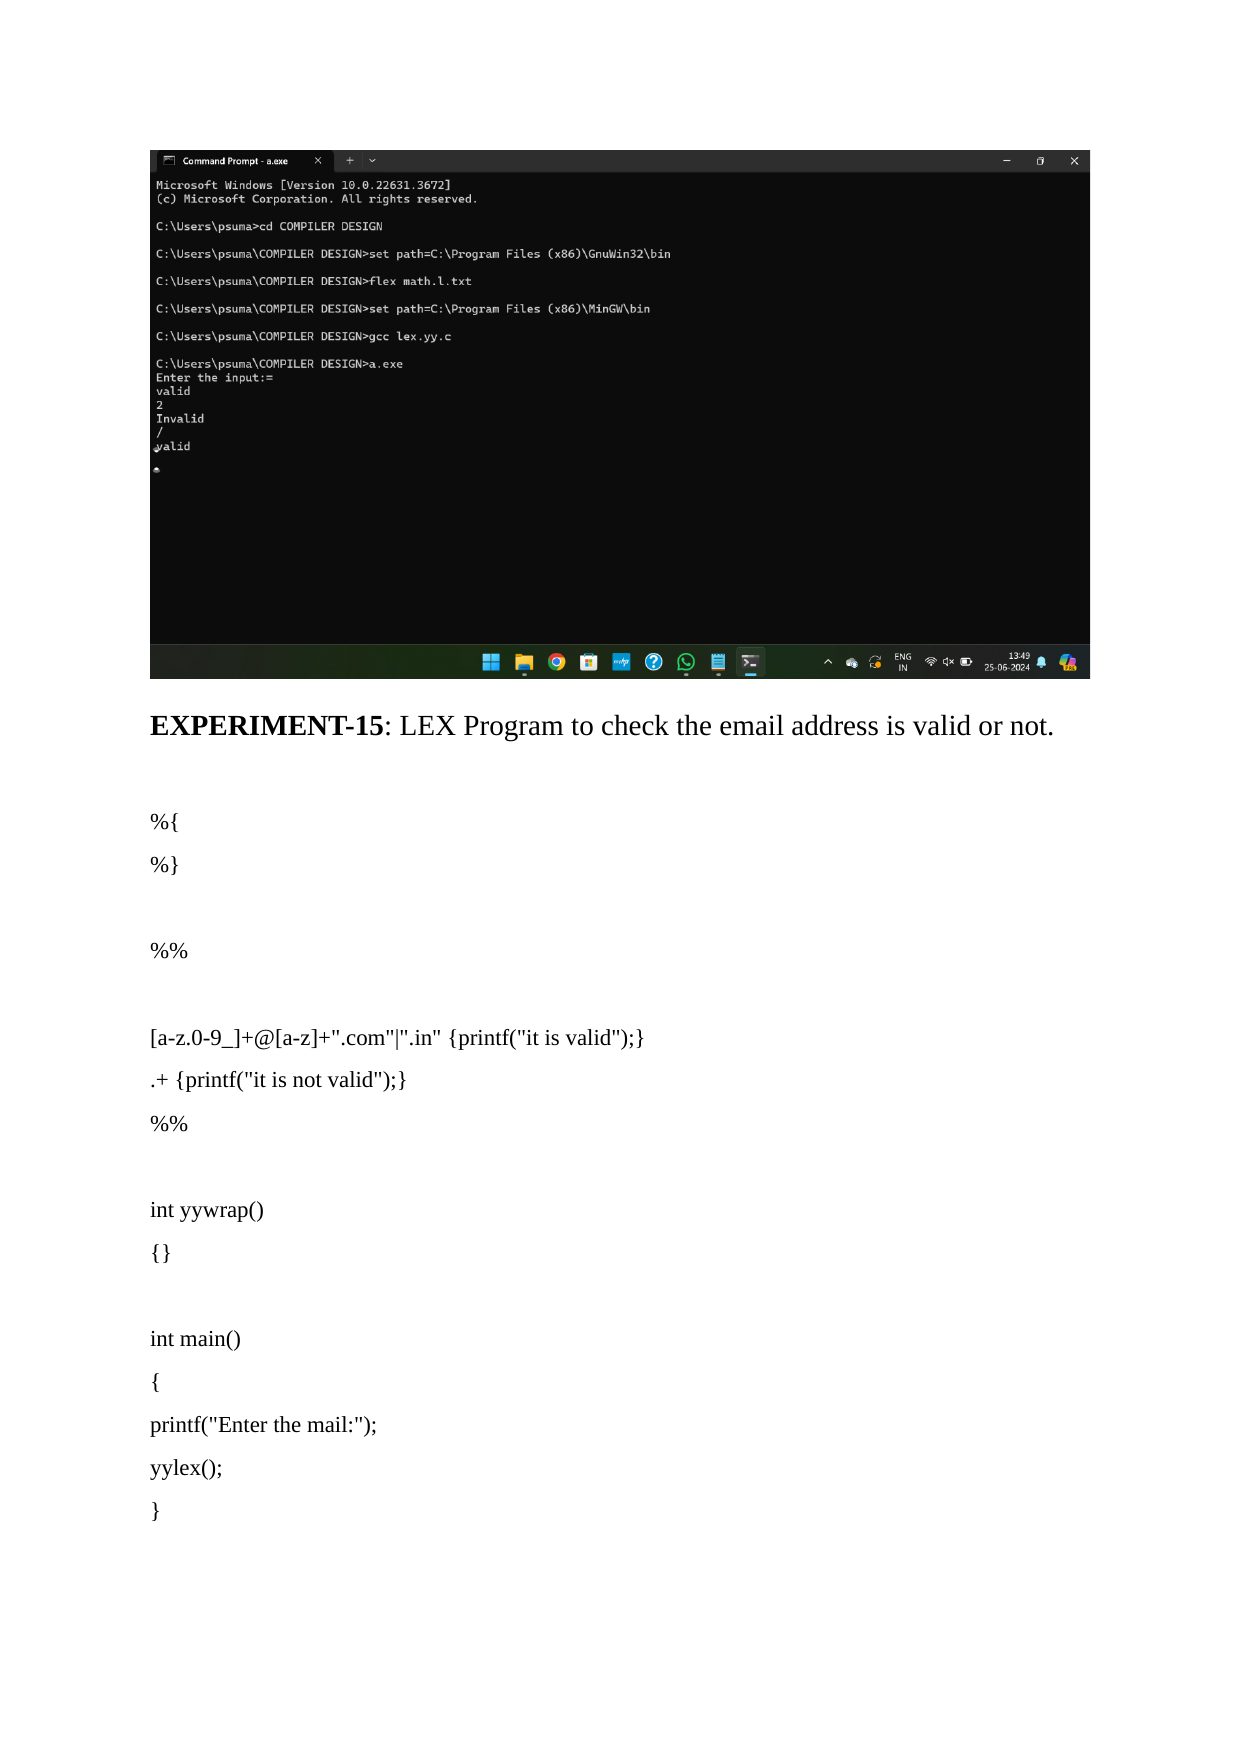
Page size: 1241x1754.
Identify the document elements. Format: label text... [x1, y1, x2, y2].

text } [150, 1497, 1090, 1523]
text .+ {printf("it is not valid");} [150, 1067, 1090, 1093]
text printf("Enter the mail:"); [150, 1411, 1090, 1437]
text int main() [150, 1325, 1090, 1351]
text { [150, 1368, 1090, 1394]
text %% [150, 937, 1090, 964]
picture [150, 150, 1091, 679]
text int yywrap() [150, 1196, 1090, 1222]
text %% [150, 1109, 1090, 1136]
text EXPERIMENT-15: LEX Program to check the email address is valid or not. [150, 708, 1090, 742]
text [a-z.0-9_]+@[a-z]+".com"|".in" {printf("it is valid");} [150, 1023, 1090, 1050]
text yylex(); [150, 1454, 1090, 1480]
text {} [150, 1239, 1090, 1265]
text %{ [150, 808, 1090, 835]
text %} [150, 851, 1090, 878]
